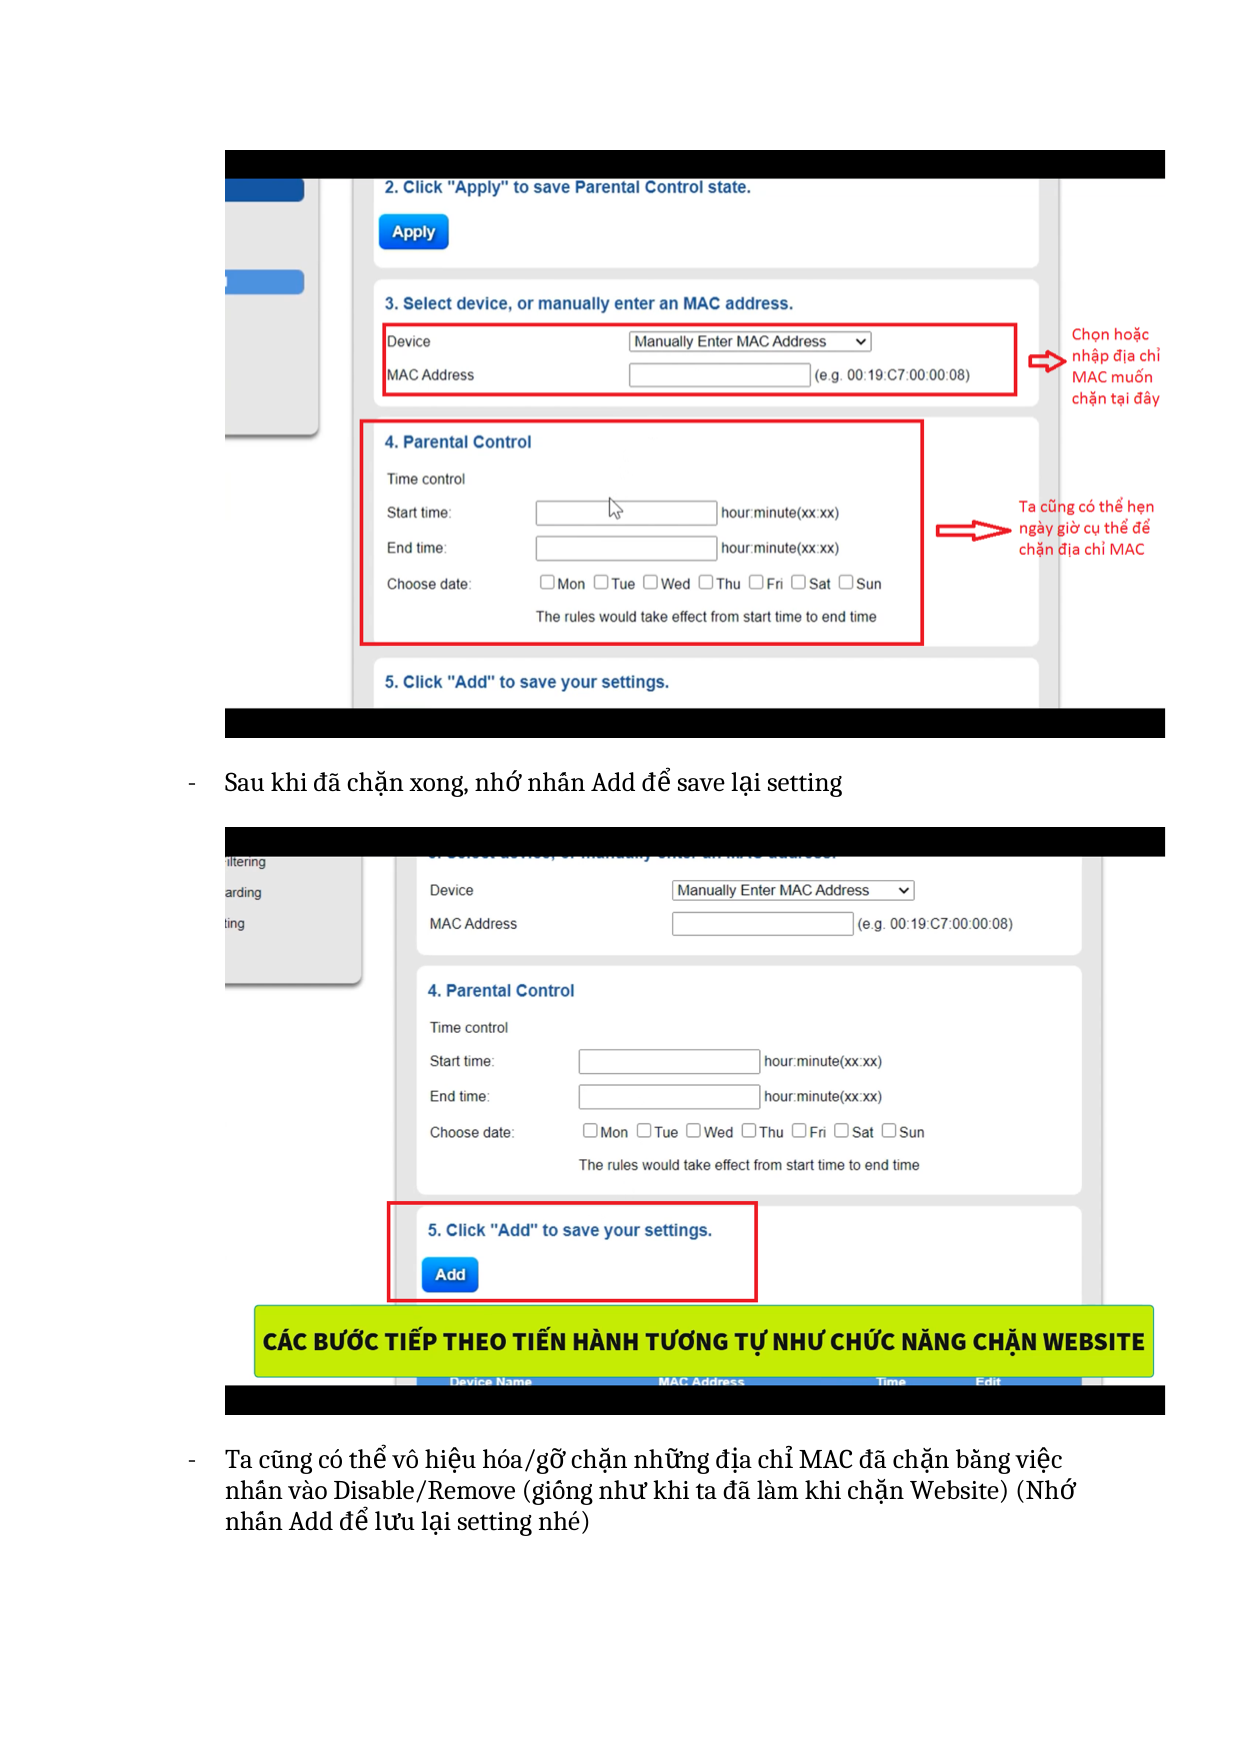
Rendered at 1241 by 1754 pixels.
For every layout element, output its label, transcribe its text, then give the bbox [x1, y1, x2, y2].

picture [225, 150, 1166, 738]
list Sau khi đã chặn xong, nhớ nhấn Add để save lại setting [187, 767, 1090, 798]
picture [225, 827, 1166, 1415]
list Ta cũng có thể vô hiệu hóa/gỡ chặn những địa chỉ MAC đã chặn bằng việc nhấn vào Disable/Remove (giống như khi ta đã làm khi chặn Website) (Nhớ nhấn Add để lưu lại setting nhé) [187, 1444, 1090, 1537]
